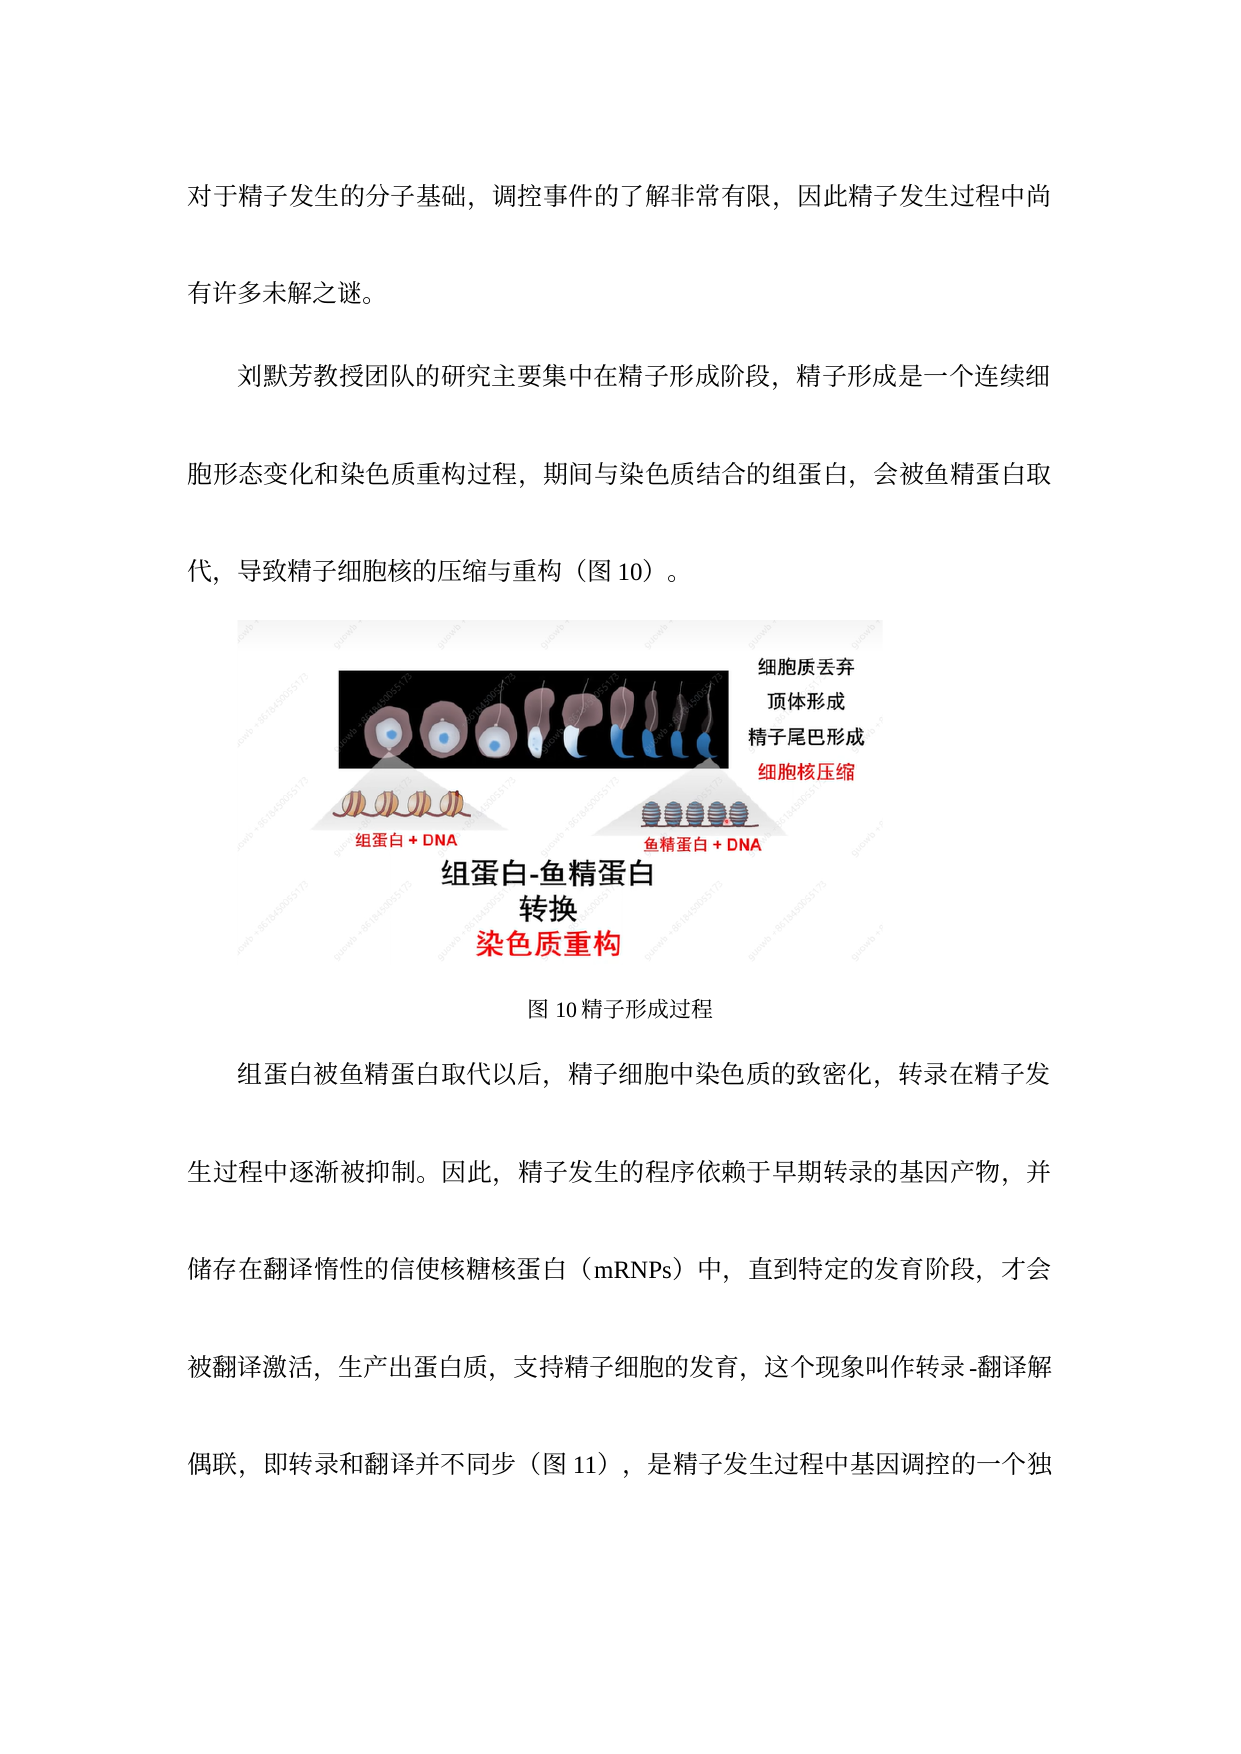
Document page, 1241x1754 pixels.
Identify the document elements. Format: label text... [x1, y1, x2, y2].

picture [237, 620, 883, 965]
text 刘默芳教授团队的研究主要集中在精子形成阶段，精子形成是一个连续细胞形态变化和染色质重构过程，期间与染色质结合的组蛋白，会被鱼精蛋白取代，导致精子细胞核的压缩与重构（图10）。 [187, 342, 1053, 602]
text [187, 162, 1053, 324]
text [187, 1040, 1053, 1495]
text 图 10精子形成过程 [187, 992, 1053, 1025]
